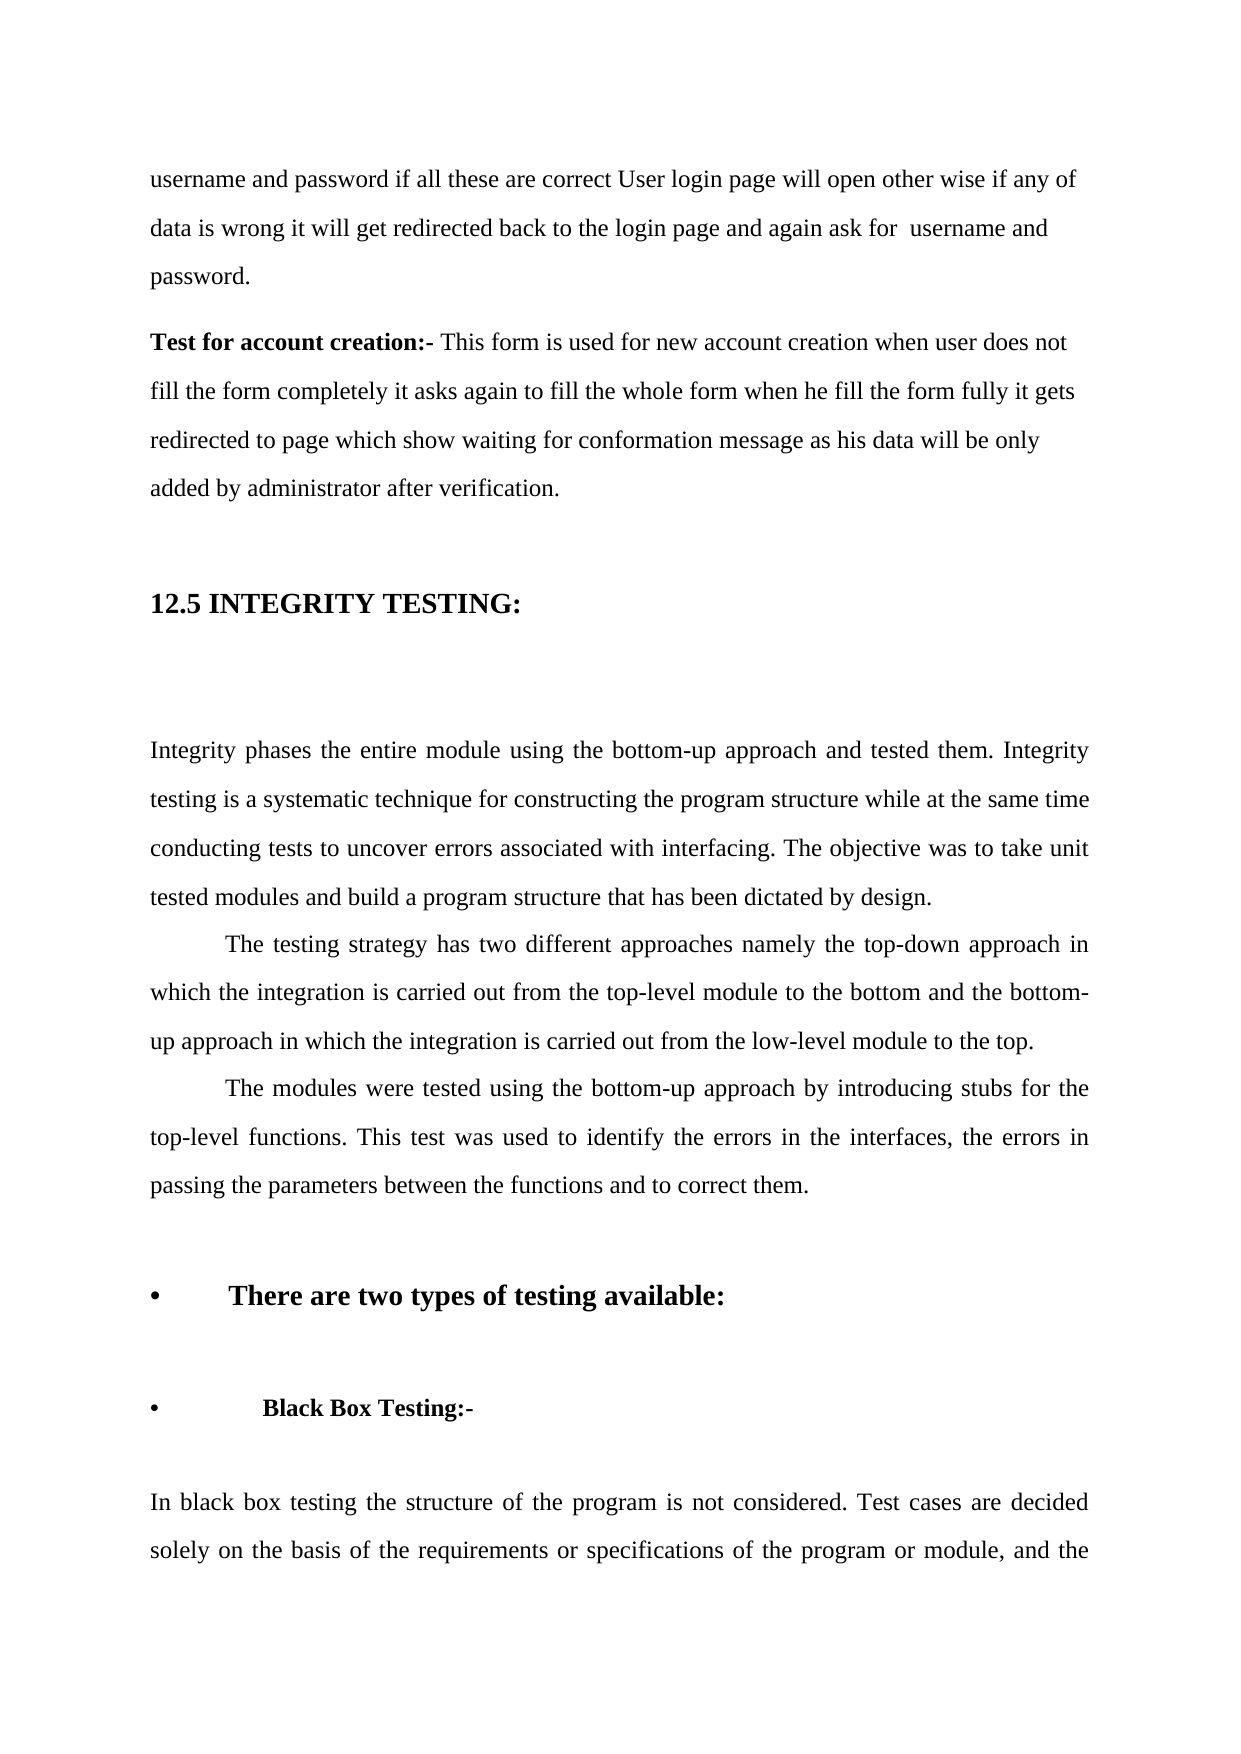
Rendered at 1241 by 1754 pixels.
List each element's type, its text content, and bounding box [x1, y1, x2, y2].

list There are two types of testing available: [150, 1262, 1090, 1327]
list Black Box Testing:- [150, 1391, 1090, 1423]
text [150, 162, 1090, 292]
text Test for account creation:- This form is used for new account creation when user does not fill the form completely it asks again to fill the whole form when he fill the form fully it gets redirected to page which show waiting for conformation message as his data will be only added by administrator after verification. [150, 325, 1090, 504]
text Integrity phases the entire module using the bottom-up approach and tested them. Integrity testing is a systematic technique for constructing the program structure while at the same time conducting tests to uncover errors associated with interfacing. The objective was to take unit tested modules and build a program structure that has been dictated by design. [150, 734, 1090, 912]
text The modules were tested using the bottom-up approach by introducing stubs for the top-level functions. This test was used to identify the errors in the interfaces, the errors in passing the parameters between the functions and to correct them. [150, 1071, 1090, 1201]
text The testing strategy has two different approaches namely the top-down approach in which the integration is carried out from the top-level module to the bottom and the bottom-up approach in which the integration is carried out from the low-level module to the top. [150, 927, 1090, 1057]
text 12.5 INTEGRITY TESTING: [150, 570, 1090, 635]
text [150, 1485, 1090, 1566]
